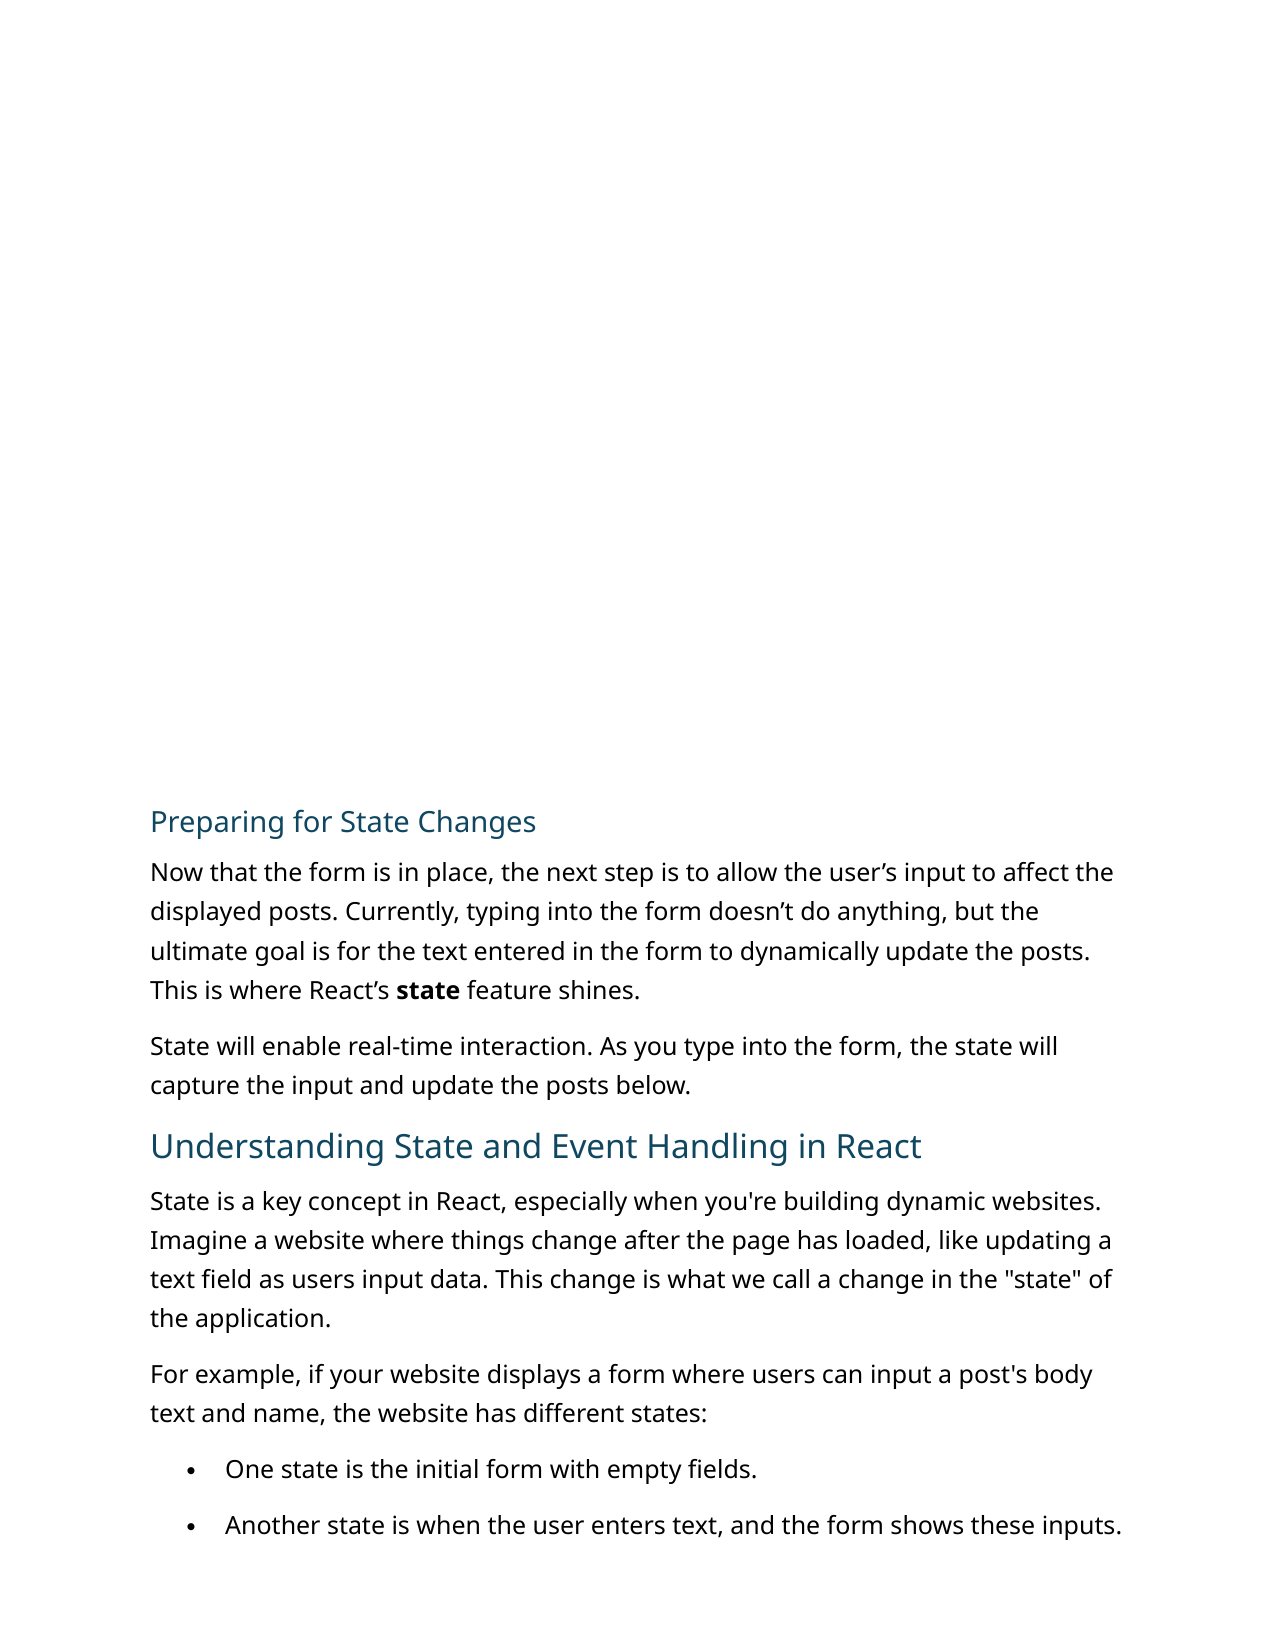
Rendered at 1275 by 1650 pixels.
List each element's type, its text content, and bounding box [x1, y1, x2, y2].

subtitle Understanding State and Event Handling in React [150, 1123, 1125, 1168]
text Now that the form is in place, the next step is to allow the user’s input to affect the displayed posts. Currently, typing into the form doesn’t do anything, but the ultimate goal is for the text entered in the form to dynamically update the posts. This is where React’s state feature shines. [150, 855, 1125, 1006]
list One state is the initial form with empty fields. [187, 1452, 1125, 1486]
text State is a key concept in React, especially when you're building dynamic websites. Imagine a website where things change after the page has loaded, like updating a text field as users input data. This change is what we call a change in the "state" of the application. [150, 1184, 1125, 1335]
text State will enable real-time interaction. As you type into the form, the state will capture the input and update the posts below. [150, 1028, 1125, 1101]
subtitle Preparing for State Changes [150, 801, 1125, 841]
list Another state is when the user enters text, and the form shows these inputs. [187, 1508, 1125, 1542]
text For example, if your website displays a form where users can input a post's body text and name, the website has different states: [150, 1357, 1125, 1430]
